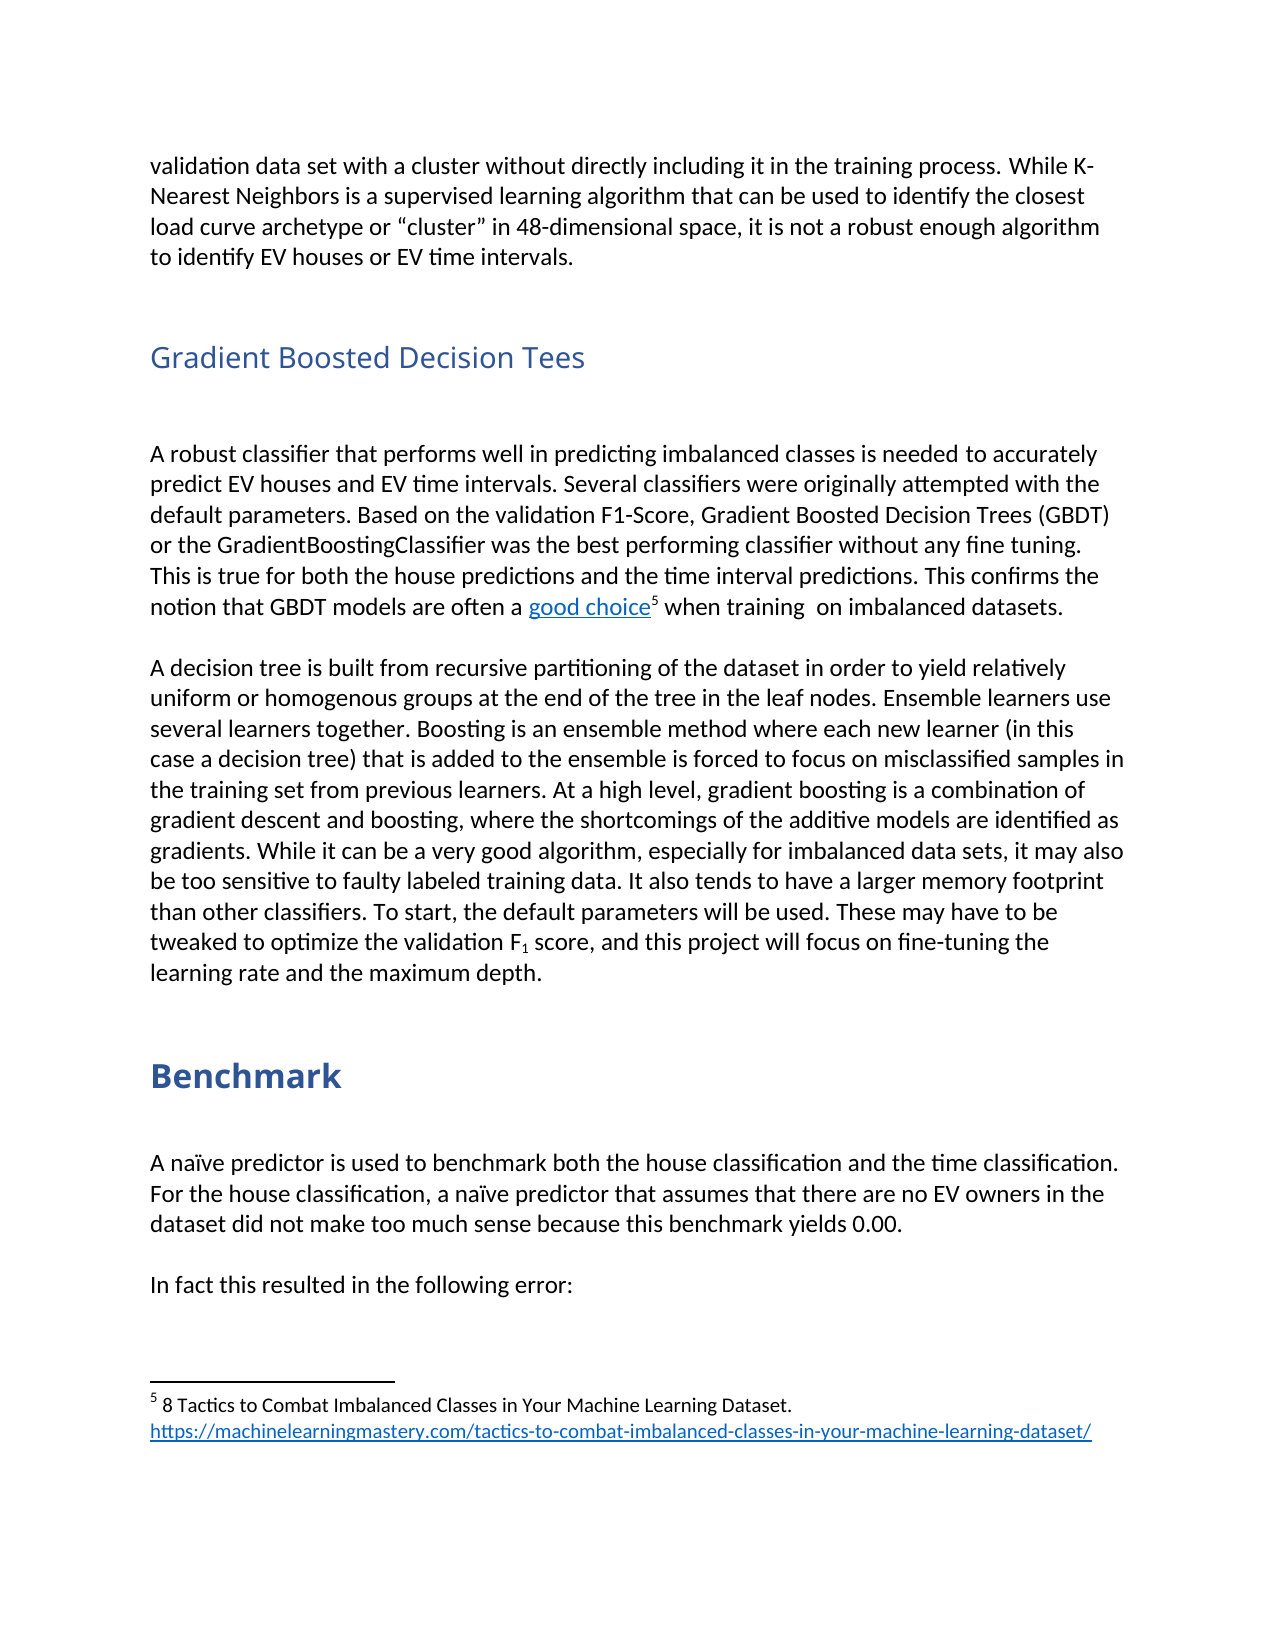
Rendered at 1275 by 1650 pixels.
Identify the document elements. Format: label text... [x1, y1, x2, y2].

text A decision tree is built from recursive partitioning of the dataset in order to yield relatively uniform or homogenous groups at the end of the tree in the leaf nodes. Ensemble learners use several learners together. Boosting is an ensemble method where each new learner (in this case a decision tree) that is added to the ensemble is forced to focus on misclassified samples in the training set from previous learners. At a high level, gradient boosting is a combination of gradient descent and boosting, where the shortcomings of the additive models are identified as gradients. While it can be a very good algorithm, especially for imbalanced data sets, it may also be too sensitive to faulty labeled training data. It also tends to have a larger memory footprint than other classifiers. To start, the default parameters will be used. These may have to be tweaked to optimize the validation F1 score, and this project will focus on fine-tuning the learning rate and the maximum depth. [150, 652, 1125, 987]
text In fact this resulted in the following error: [150, 1270, 1125, 1300]
text A robust classifier that performs well in predicting imbalanced classes is needed to accurately predict EV houses and EV time intervals. Several classifiers were originally attempted with the default parameters. Based on the validation F1-Score, Gradient Boosted Decision Trees (GBDT) or the GradientBoostingClassifier was the best performing classifier without any fine tuning. This is true for both the house predictions and the time interval predictions. This confirms the notion that GBDT models are often a good choice when training on imbalanced datasets. [150, 438, 1125, 621]
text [150, 150, 1125, 272]
subtitle Gradient Boosted Decision Tees [150, 337, 1125, 377]
subtitle Benchmark [150, 1053, 1125, 1098]
text A naïve predictor is used to benchmark both the house classification and the time classification. For the house classification, a naïve predictor that assumes that there are no EV owners in the dataset did not make too much sense because this benchmark yields 0.00. [150, 1148, 1125, 1239]
